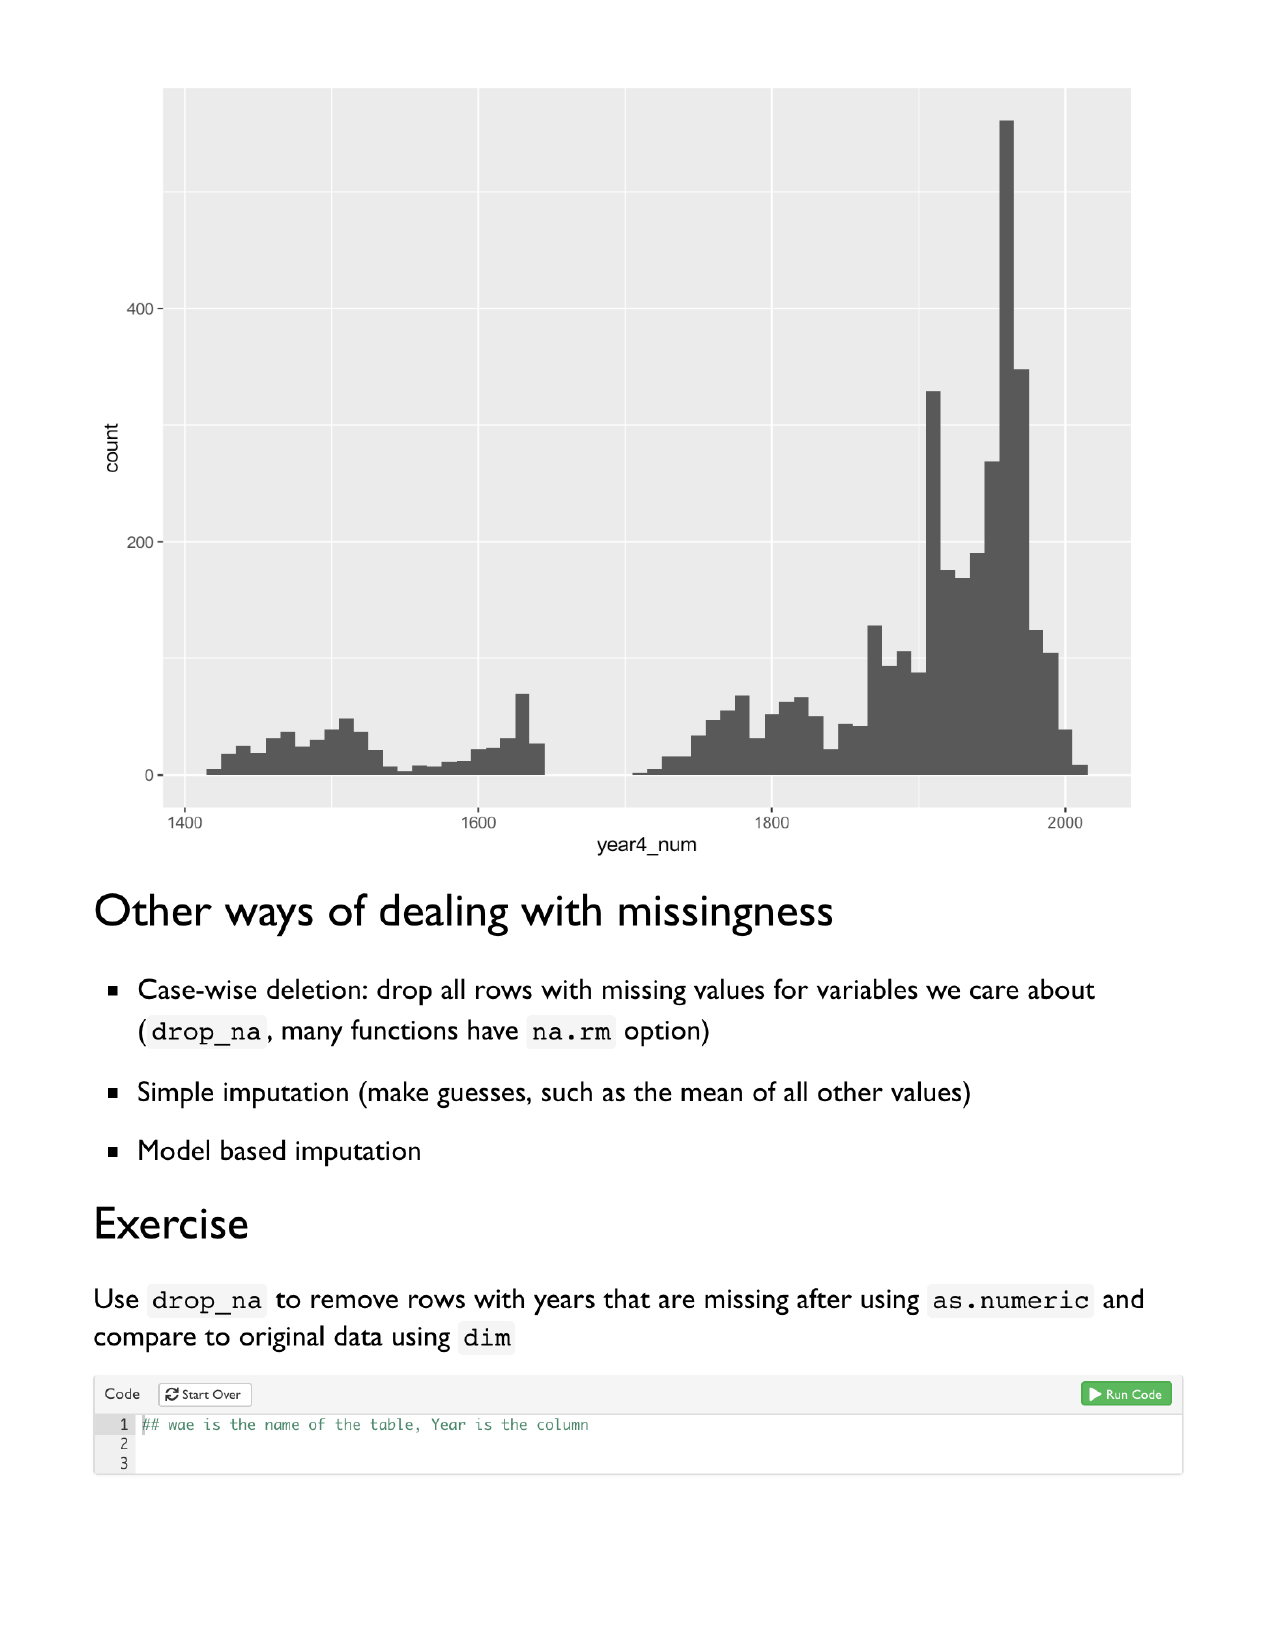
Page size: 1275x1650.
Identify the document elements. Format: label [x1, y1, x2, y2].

picture [75, 75, 1200, 1504]
